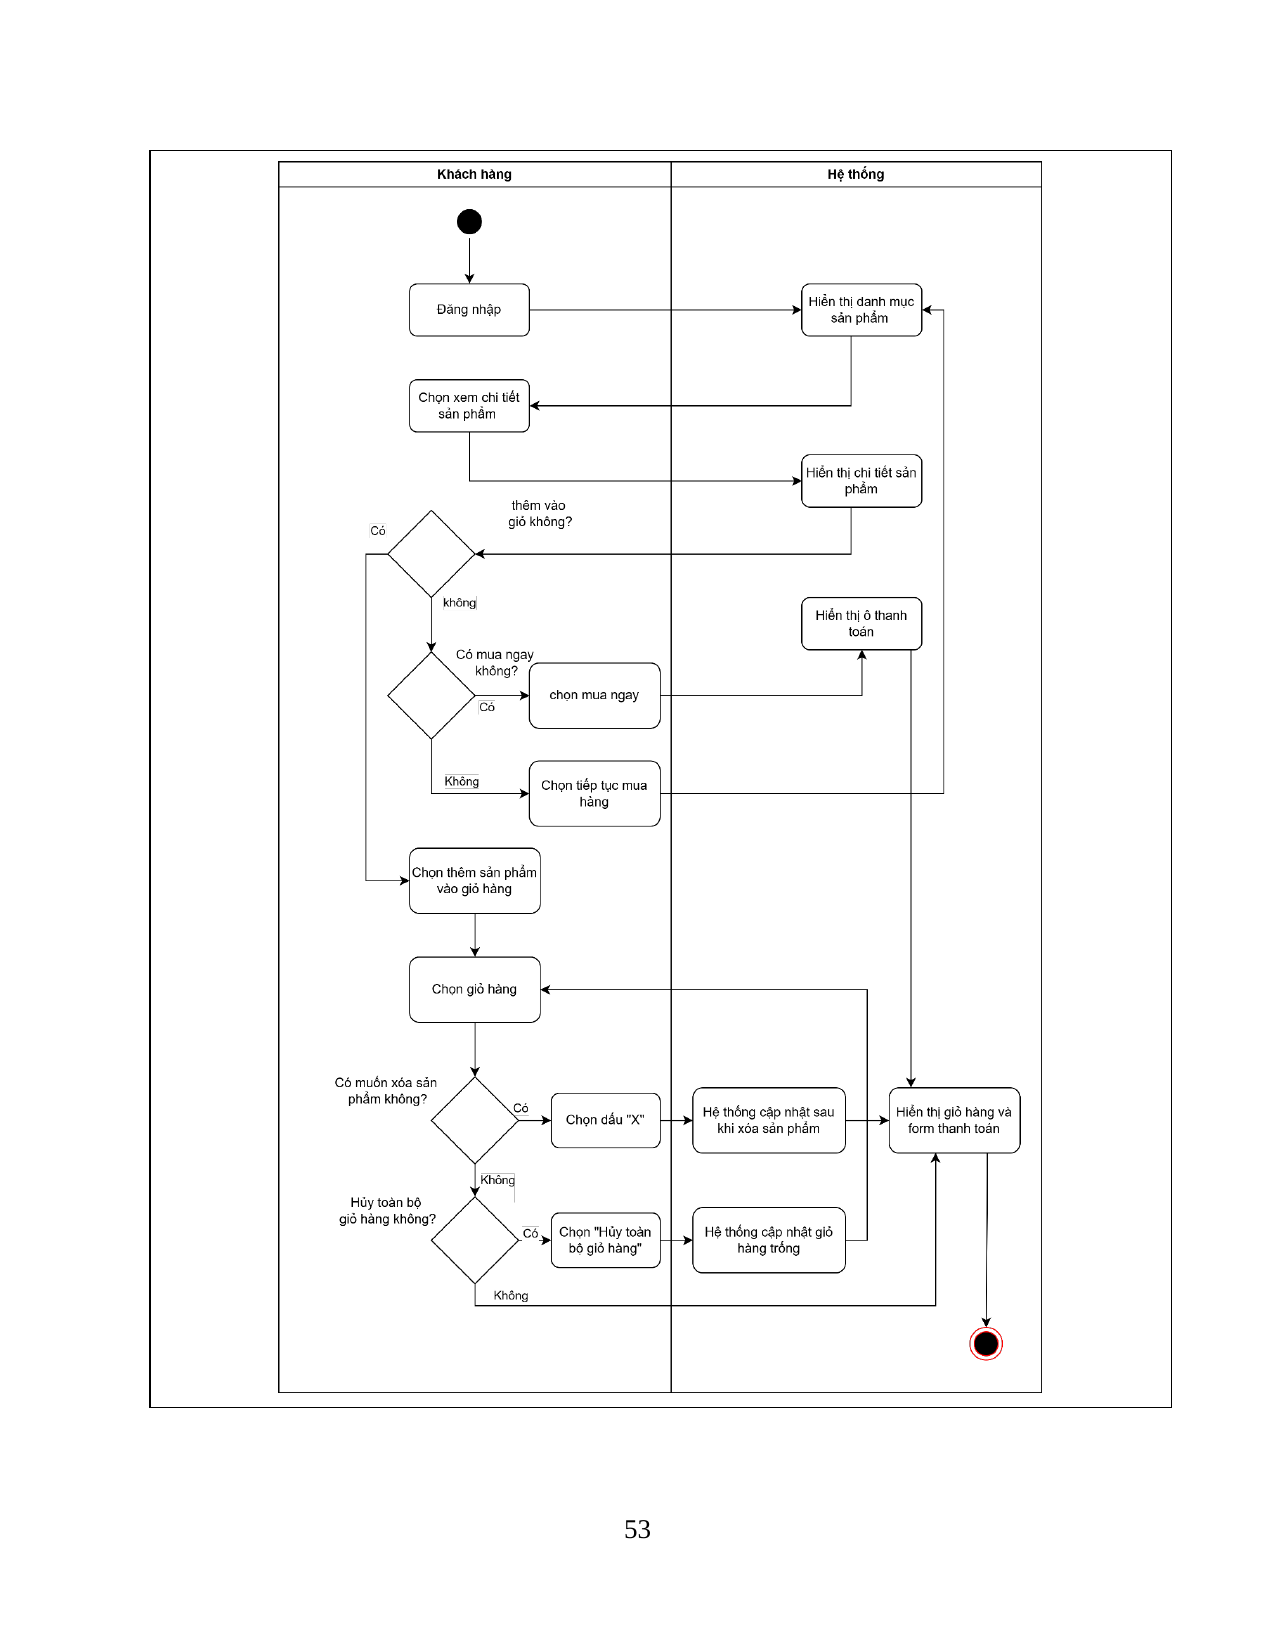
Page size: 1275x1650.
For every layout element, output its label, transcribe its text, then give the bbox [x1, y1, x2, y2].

table_cell Activity diagram [151, 151, 1171, 1407]
picture [267, 151, 1054, 1405]
